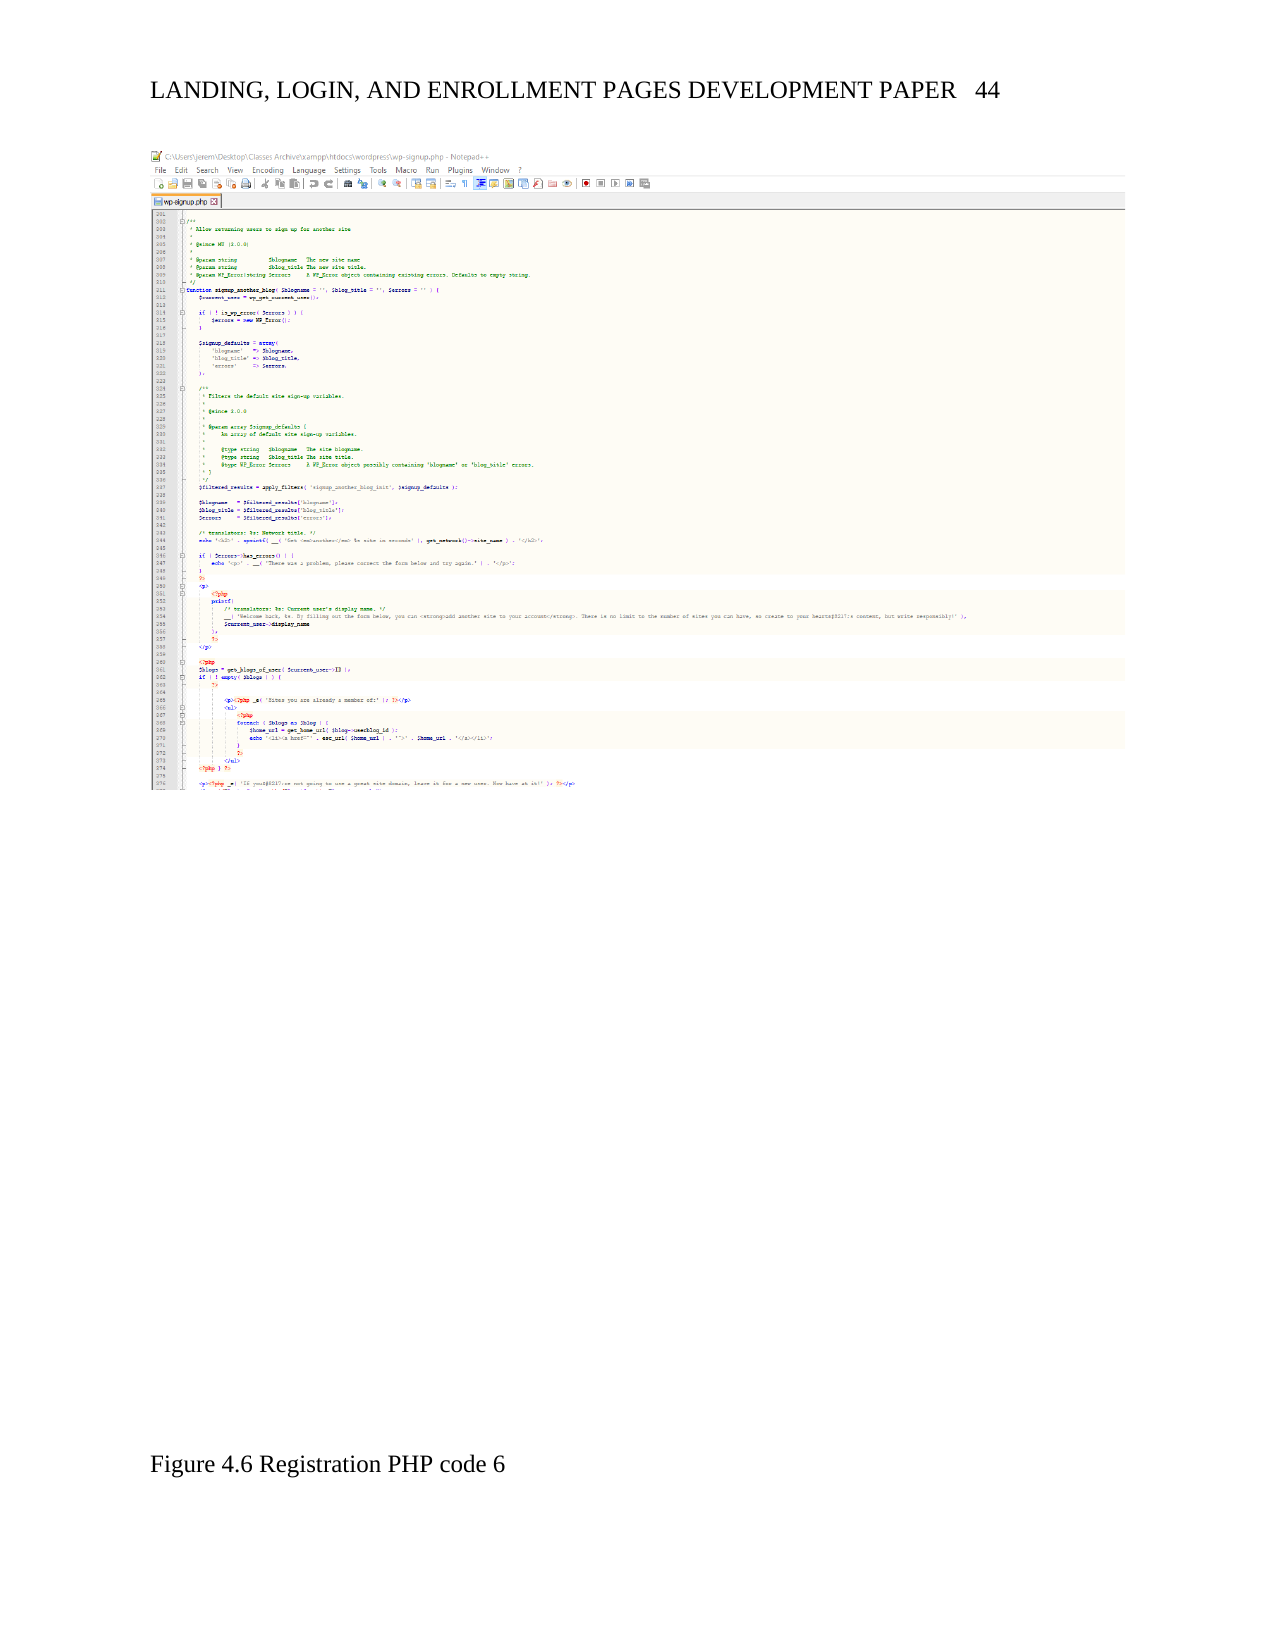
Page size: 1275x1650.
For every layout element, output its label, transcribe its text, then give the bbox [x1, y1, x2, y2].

picture [150, 150, 1125, 790]
text Figure 4.6 Registration PHP code 6 [150, 1449, 1125, 1477]
